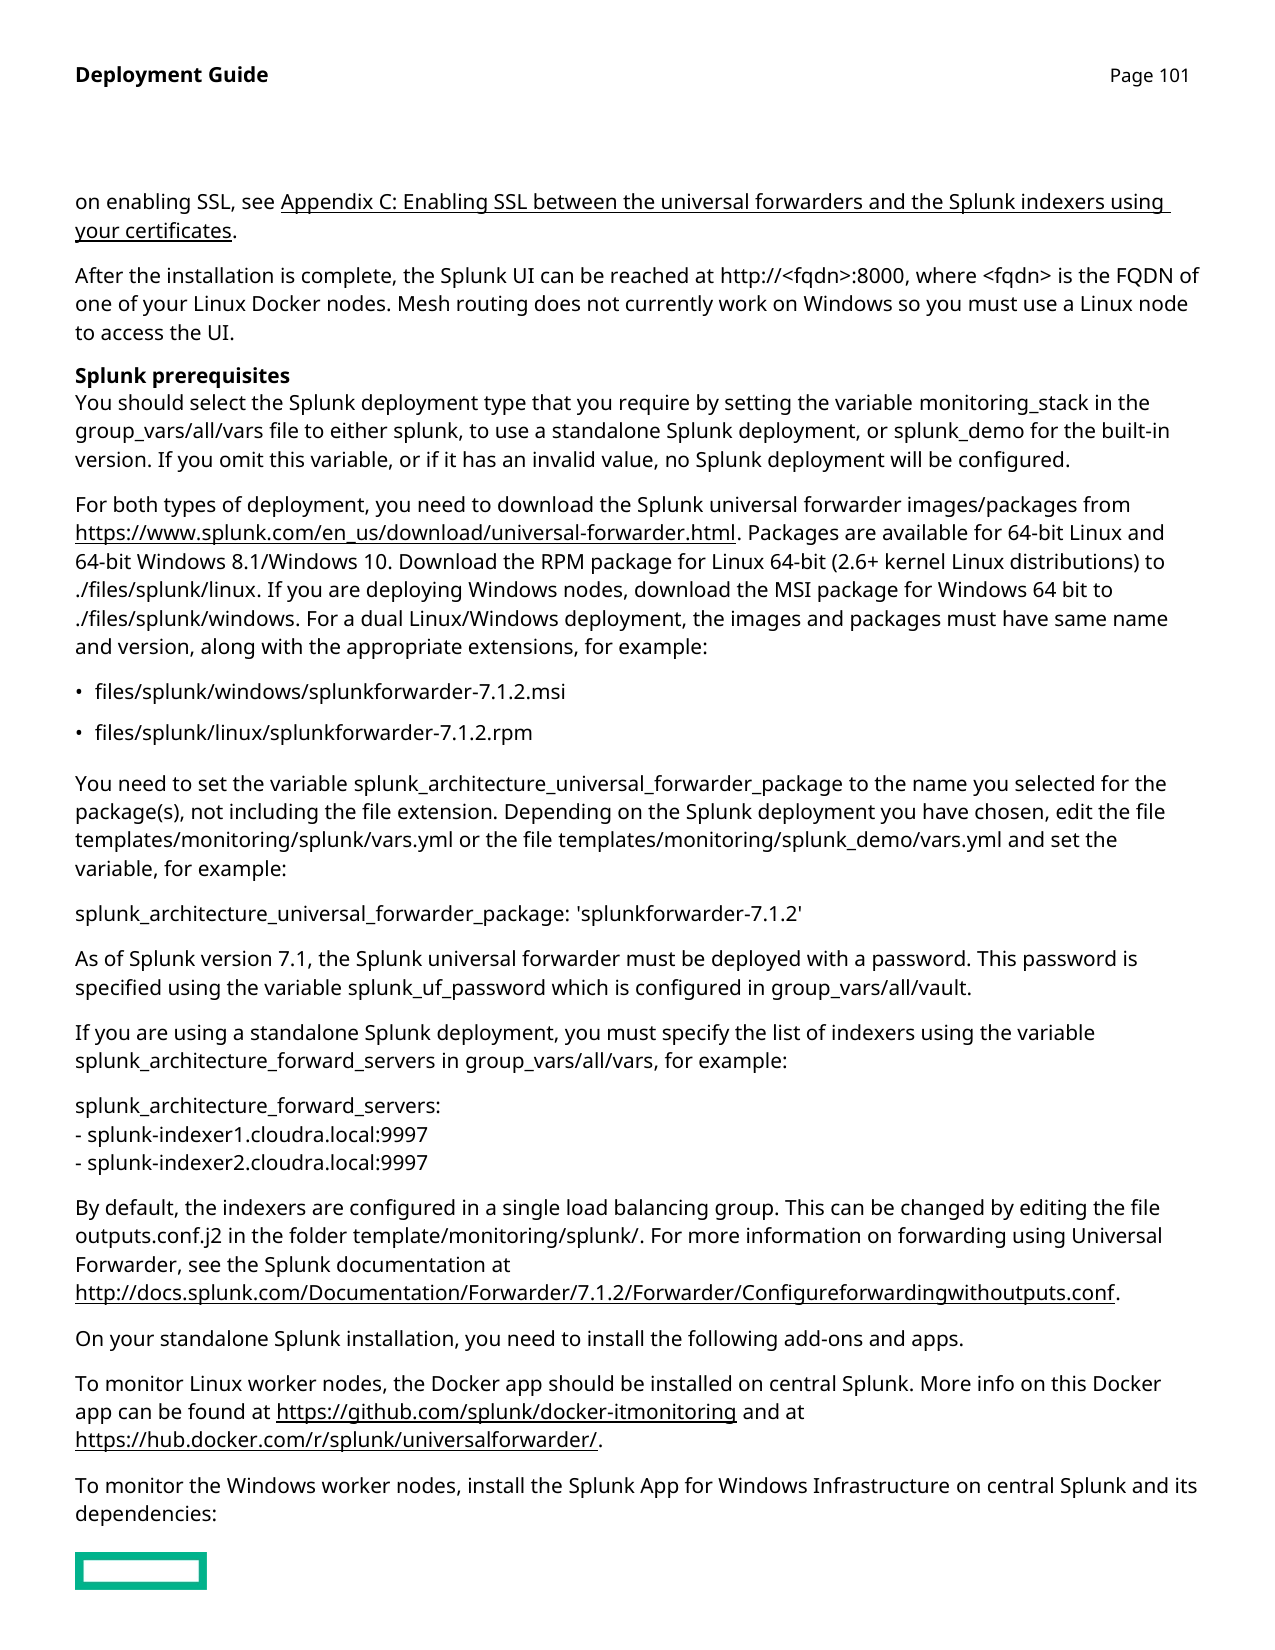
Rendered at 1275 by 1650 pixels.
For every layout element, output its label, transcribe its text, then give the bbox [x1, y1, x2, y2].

text After the installation is complete, the Splunk UI can be reached at http://<fqdn>:8000, where <fqdn> is the FQDN of one of your Linux Docker nodes. Mesh routing does not currently work on Windows so you must use a Linux node to access the UI. [75, 261, 1200, 346]
text splunk_architecture_universal_forwarder_package: 'splunkforwarder-7.1.2' [75, 899, 1200, 927]
subtitle Splunk prerequisites [75, 363, 1200, 388]
text To monitor the Windows worker nodes, install the Splunk App for Windows Infrastructure on central Splunk and its dependencies: [75, 1471, 1200, 1528]
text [75, 187, 1200, 244]
text For both types of deployment, you need to download the Splunk universal forwarder images/packages from https://www.splunk.com/en_us/download/universal-forwarder.html. Packages are available for 64-bit Linux and 64-bit Windows 8.1/Windows 10. Download the RPM package for Linux 64-bit (2.6+ kernel Linux distributions) to ./files/splunk/linux. If you are deploying Windows nodes, download the MSI package for Windows 64 bit to ./files/splunk/windows. For a dual Linux/Windows deployment, the images and packages must have same name and version, along with the appropriate extensions, for example: [75, 490, 1200, 661]
picture [75, 1552, 207, 1590]
text By default, the indexers are configured in a single load balancing group. This can be changed by editing the file outputs.conf.j2 in the folder template/monitoring/splunk/. For more information on forwarding using Universal Forwarder, see the Splunk documentation at http://docs.splunk.com/Documentation/Forwarder/7.1.2/Forwarder/Configureforwardingwithoutputs.conf. [75, 1193, 1200, 1307]
text To monitor Linux worker nodes, the Docker app should be installed on central Splunk. More info on this Docker app can be found at https://github.com/splunk/docker-itmonitoring and at https://hub.docker.com/r/splunk/universalforwarder/. [75, 1369, 1200, 1454]
text files/splunk/linux/splunkforwarder-7.1.2.rpm [75, 718, 1200, 746]
text As of Splunk version 7.1, the Splunk universal forwarder must be deployed with a password. This password is specified using the variable splunk_uf_password which is configured in group_vars/all/vault. [75, 944, 1200, 1001]
text You need to set the variable splunk_architecture_universal_forwarder_package to the name you selected for the package(s), not including the file extension. Depending on the Splunk deployment you have chosen, edit the file templates/monitoring/splunk/vars.yml or the file templates/monitoring/splunk_demo/vars.yml and set the variable, for example: [75, 769, 1200, 882]
text files/splunk/windows/splunkforwarder-7.1.2.msi [75, 677, 1200, 706]
text splunk_architecture_forward_servers: - splunk-indexer1.cloudra.local:9997 - splunk-indexer2.cloudra.local:9997 [75, 1091, 1200, 1177]
text You should select the Splunk deployment type that you require by setting the variable monitoring_stack in the group_vars/all/vars file to either splunk, to use a standalone Splunk deployment, or splunk_demo for the built-in version. If you omit this variable, or if it has an invalid value, no Splunk deployment will be configured. [75, 388, 1200, 473]
text On your standalone Splunk installation, you need to install the following add-ons and apps. [75, 1324, 1200, 1352]
text If you are using a standalone Splunk deployment, you must specify the list of indexers using the variable splunk_architecture_forward_servers in group_vars/all/vars, for example: [75, 1018, 1200, 1074]
